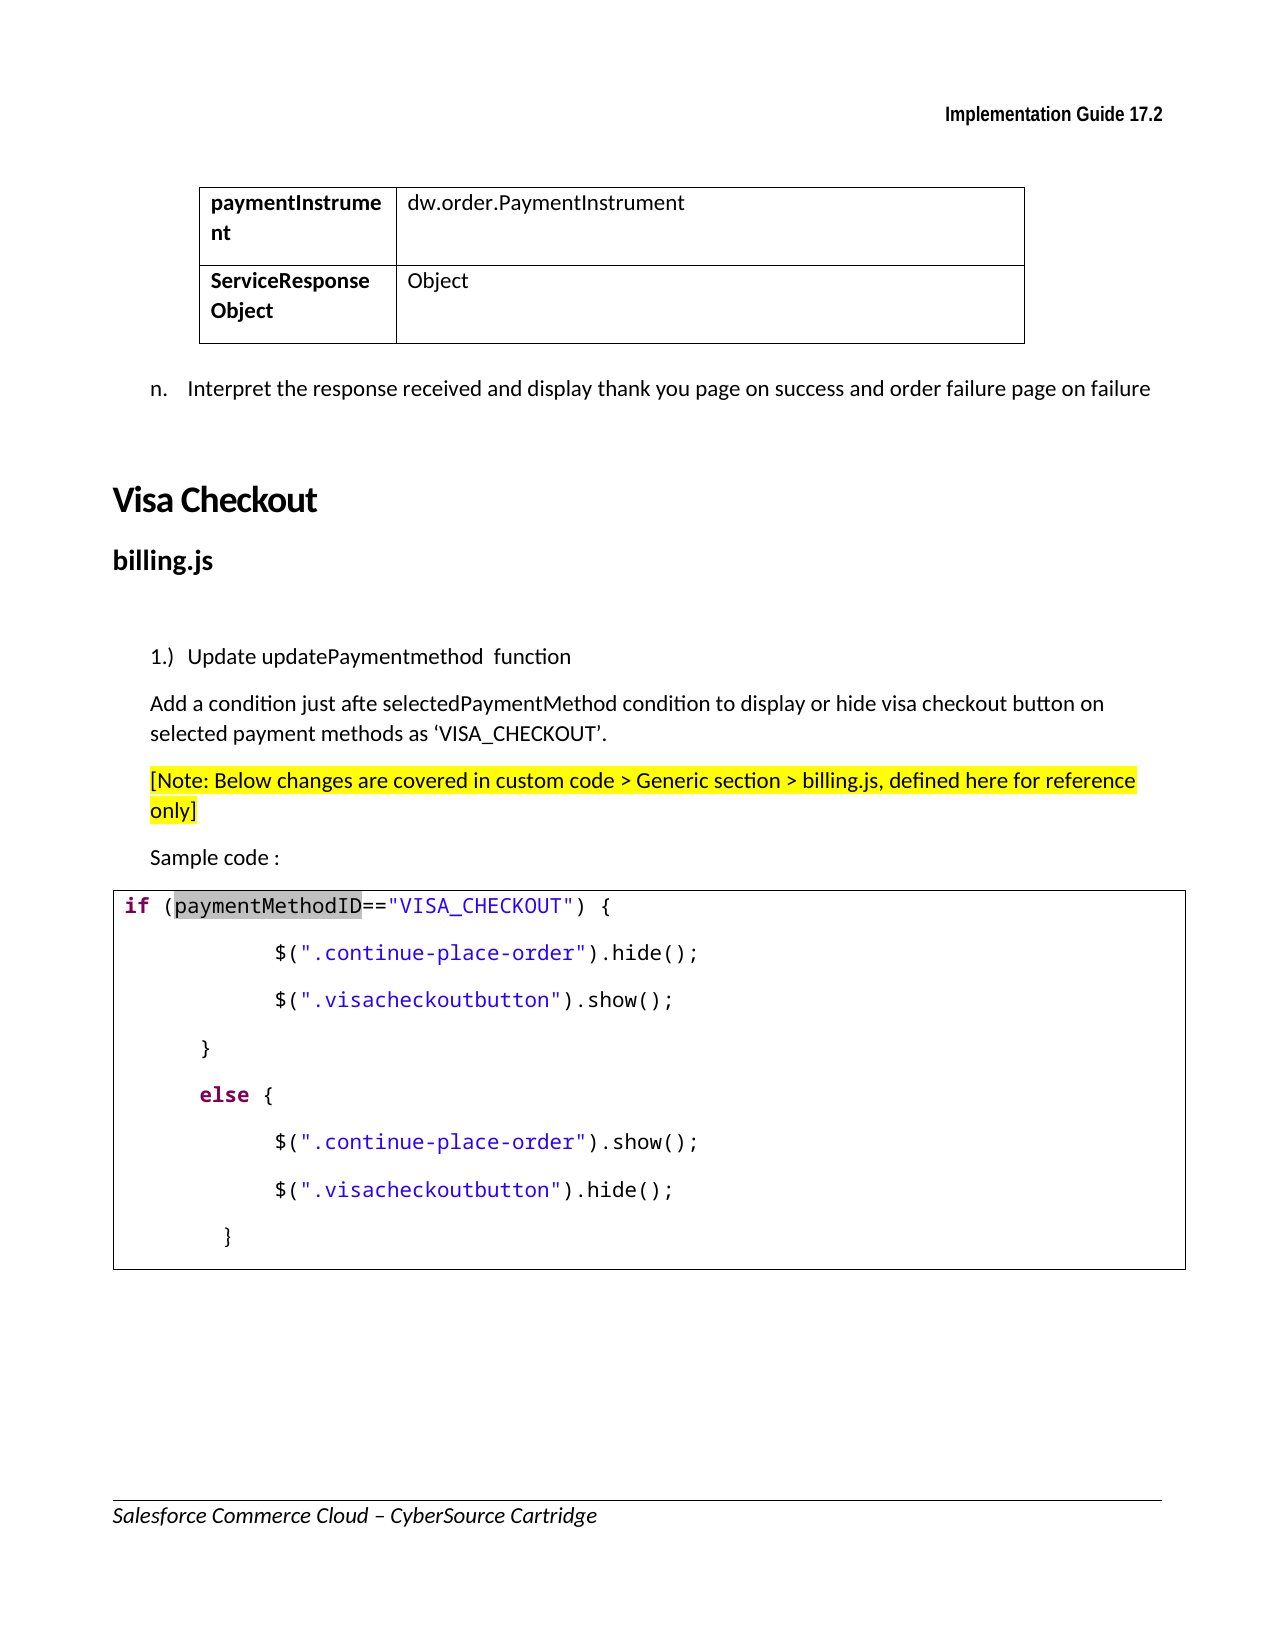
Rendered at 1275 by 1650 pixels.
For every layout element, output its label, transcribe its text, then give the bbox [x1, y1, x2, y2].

table_cell paymentInstrument [200, 188, 396, 265]
table_cell dw.order.PaymentInstrument [397, 188, 1024, 265]
subtitle Visa Checkout [112, 476, 1162, 522]
subtitle billing.js [112, 542, 1162, 577]
list Update updatePaymentmethod function [150, 642, 1162, 670]
text [Note: Below changes are covered in custom code > Generic section > billing.js, defined here for reference only] [150, 766, 1162, 824]
table_cell ServiceResponseObject [200, 266, 396, 343]
table_cell Object [397, 266, 1024, 343]
table_header if (paymentMethodID=="VISA_CHECKOUT") { $(".continue-place-order").hide(); $(".visacheckoutbutton").show(); } else { $(".continue-place-order").show(); $(".visacheckoutbutton").hide(); } [114, 891, 1185, 1269]
list Interpret the response received and display thank you page on success and order failure page on failure [150, 374, 1162, 402]
text Add a condition just afte selectedPaymentMethod condition to display or hide visa checkout button on selected payment methods as ‘VISA_CHECKOUT’. [150, 689, 1162, 747]
text Sample code : [150, 843, 1162, 871]
